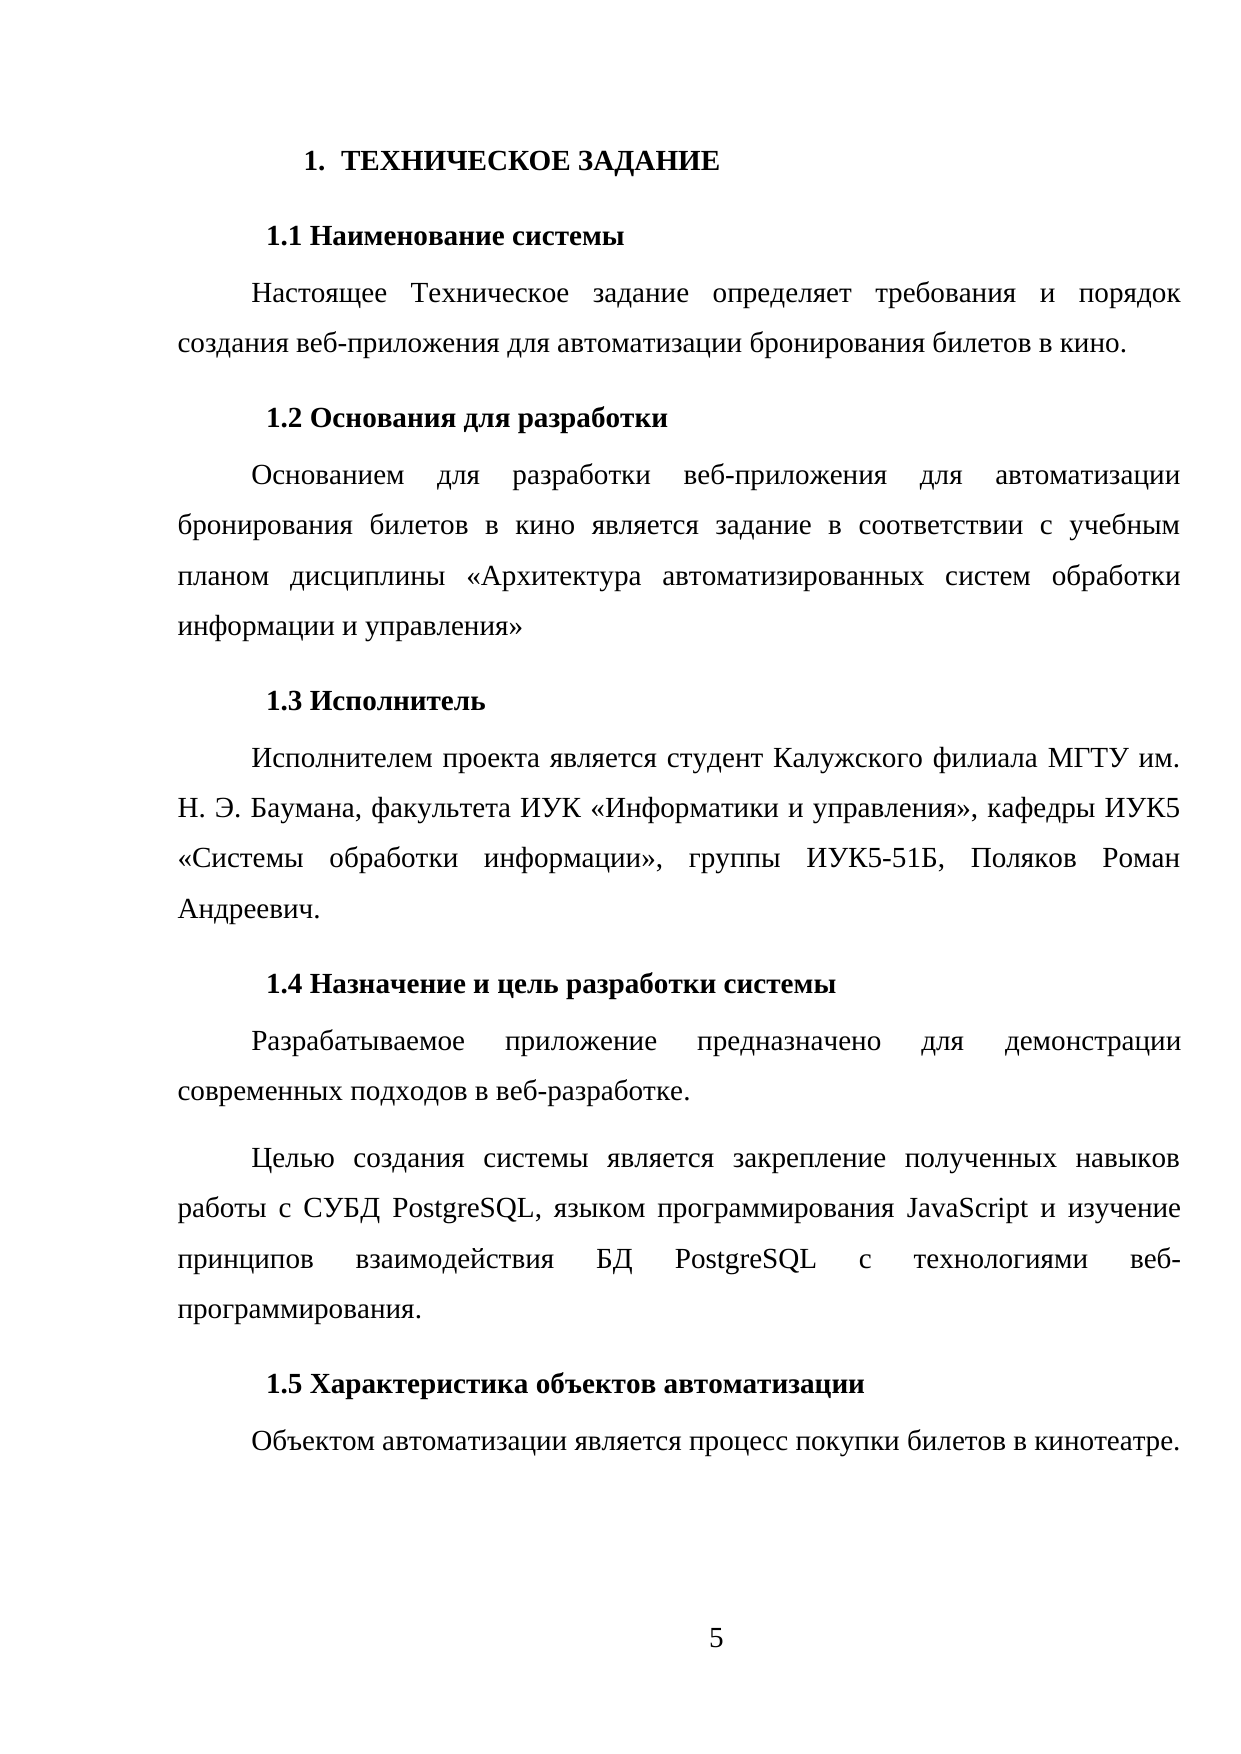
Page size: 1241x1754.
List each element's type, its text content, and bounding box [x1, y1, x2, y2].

text Целью создания системы является закрепление полученных навыков работы с СУБД PostgreSQL, языком программирования JavaScript и изучение принципов взаимодействия БД PostgreSQL с технологиями веб-программирования. [177, 1140, 1181, 1324]
text Разрабатываемое приложение предназначено для демонстрации современных подходов в веб-разработке. [177, 1023, 1181, 1107]
text Объектом автоматизации является процесс покупки билетов в кинотеатре. [177, 1423, 1181, 1456]
subtitle Исполнитель [266, 683, 1181, 717]
subtitle Характеристика объектов автоматизации [266, 1366, 1181, 1400]
subtitle Техническое задание [303, 143, 1181, 177]
subtitle Назначение и цель разработки системы [266, 966, 1181, 1000]
subtitle Основания для разработки [266, 401, 1181, 434]
subtitle Наименование системы [266, 218, 1181, 252]
text Исполнителем проекта является студент Калужского филиала МГТУ им. Н. Э. Баумана, факультета ИУК «Информатики и управления», кафедры ИУК5 «Системы обработки информации», группы ИУК5-51Б, Поляков Роман Андреевич. [177, 740, 1181, 924]
text Настоящее Техническое задание определяет требования и порядок создания веб-приложения для автоматизации бронирования билетов в кино. [177, 275, 1181, 359]
text Основанием для разработки веб-приложения для автоматизации бронирования билетов в кино является задание в соответствии с учебным планом дисциплины «Архитектура автоматизированных систем обработки информации и управления» [177, 457, 1181, 642]
